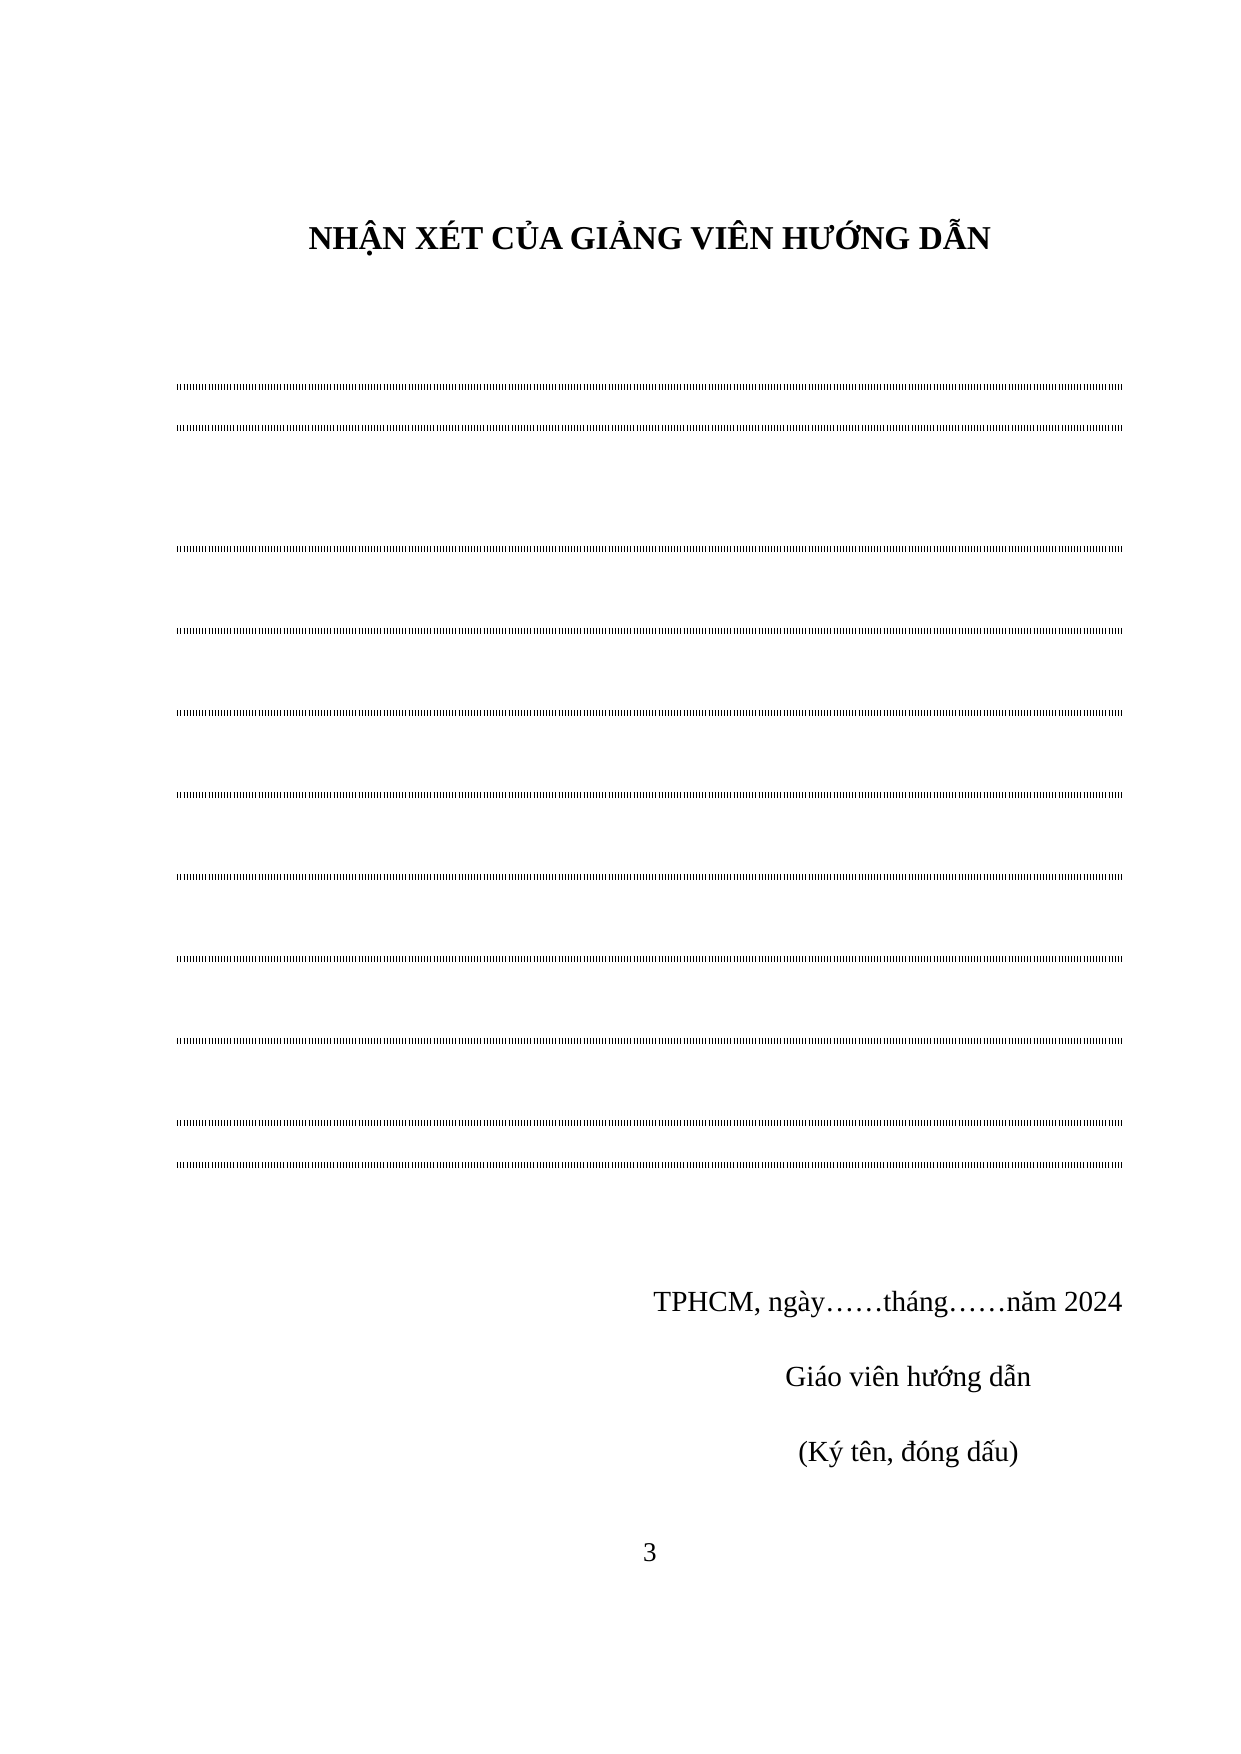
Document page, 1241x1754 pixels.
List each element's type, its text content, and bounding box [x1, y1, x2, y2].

text TPHCM, ngày……tháng……năm 2024 [177, 1284, 1122, 1317]
text Giáo viên hướng dẫn [177, 1359, 1122, 1393]
title NHẬN XÉT CỦA GIẢNG VIÊN HƯỚNG DẪN [177, 218, 1122, 257]
text (Ký tên, đóng dấu) [177, 1434, 1122, 1468]
